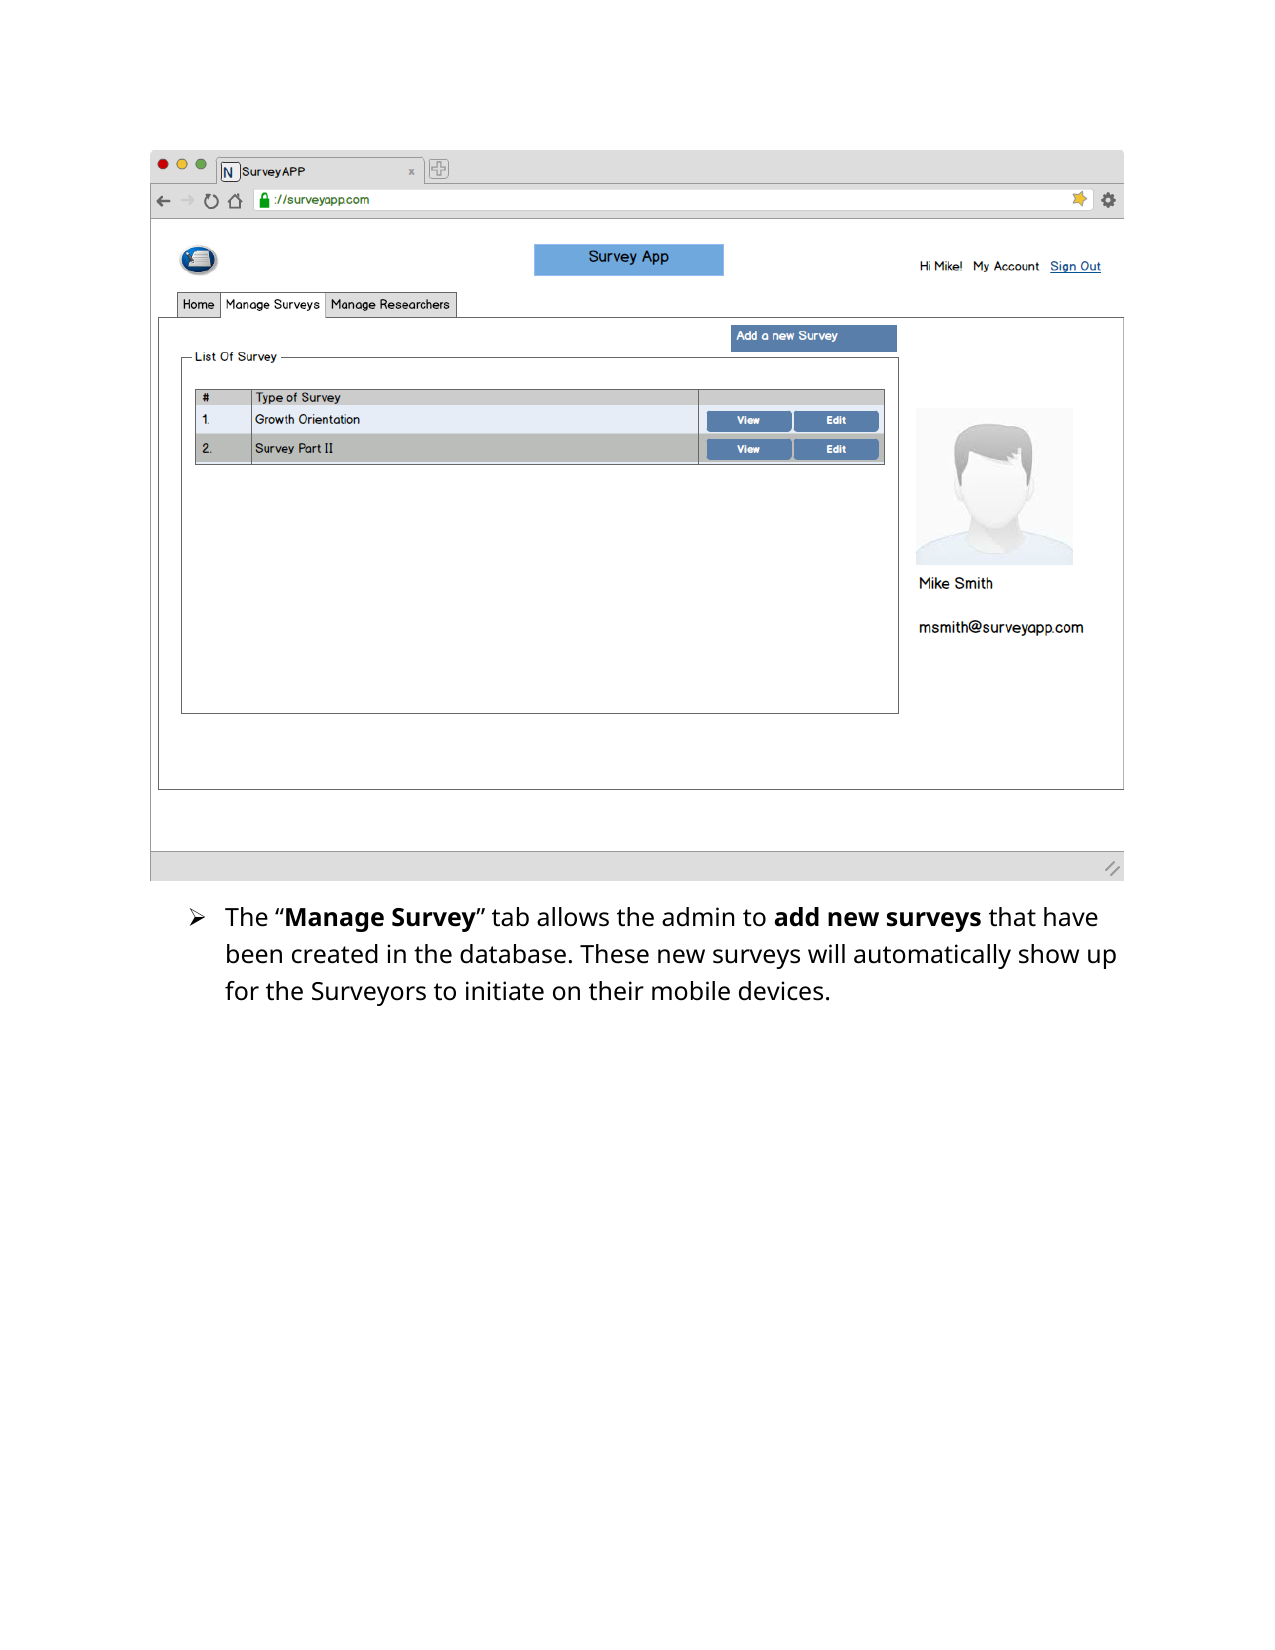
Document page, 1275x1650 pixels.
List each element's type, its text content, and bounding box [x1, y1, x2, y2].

picture [150, 150, 1124, 881]
list The “Manage Survey” tab allows the admin to add new surveys that have been created in the database. These new surveys will automatically show up for the Surveyors to initiate on their mobile devices. [187, 900, 1125, 1007]
